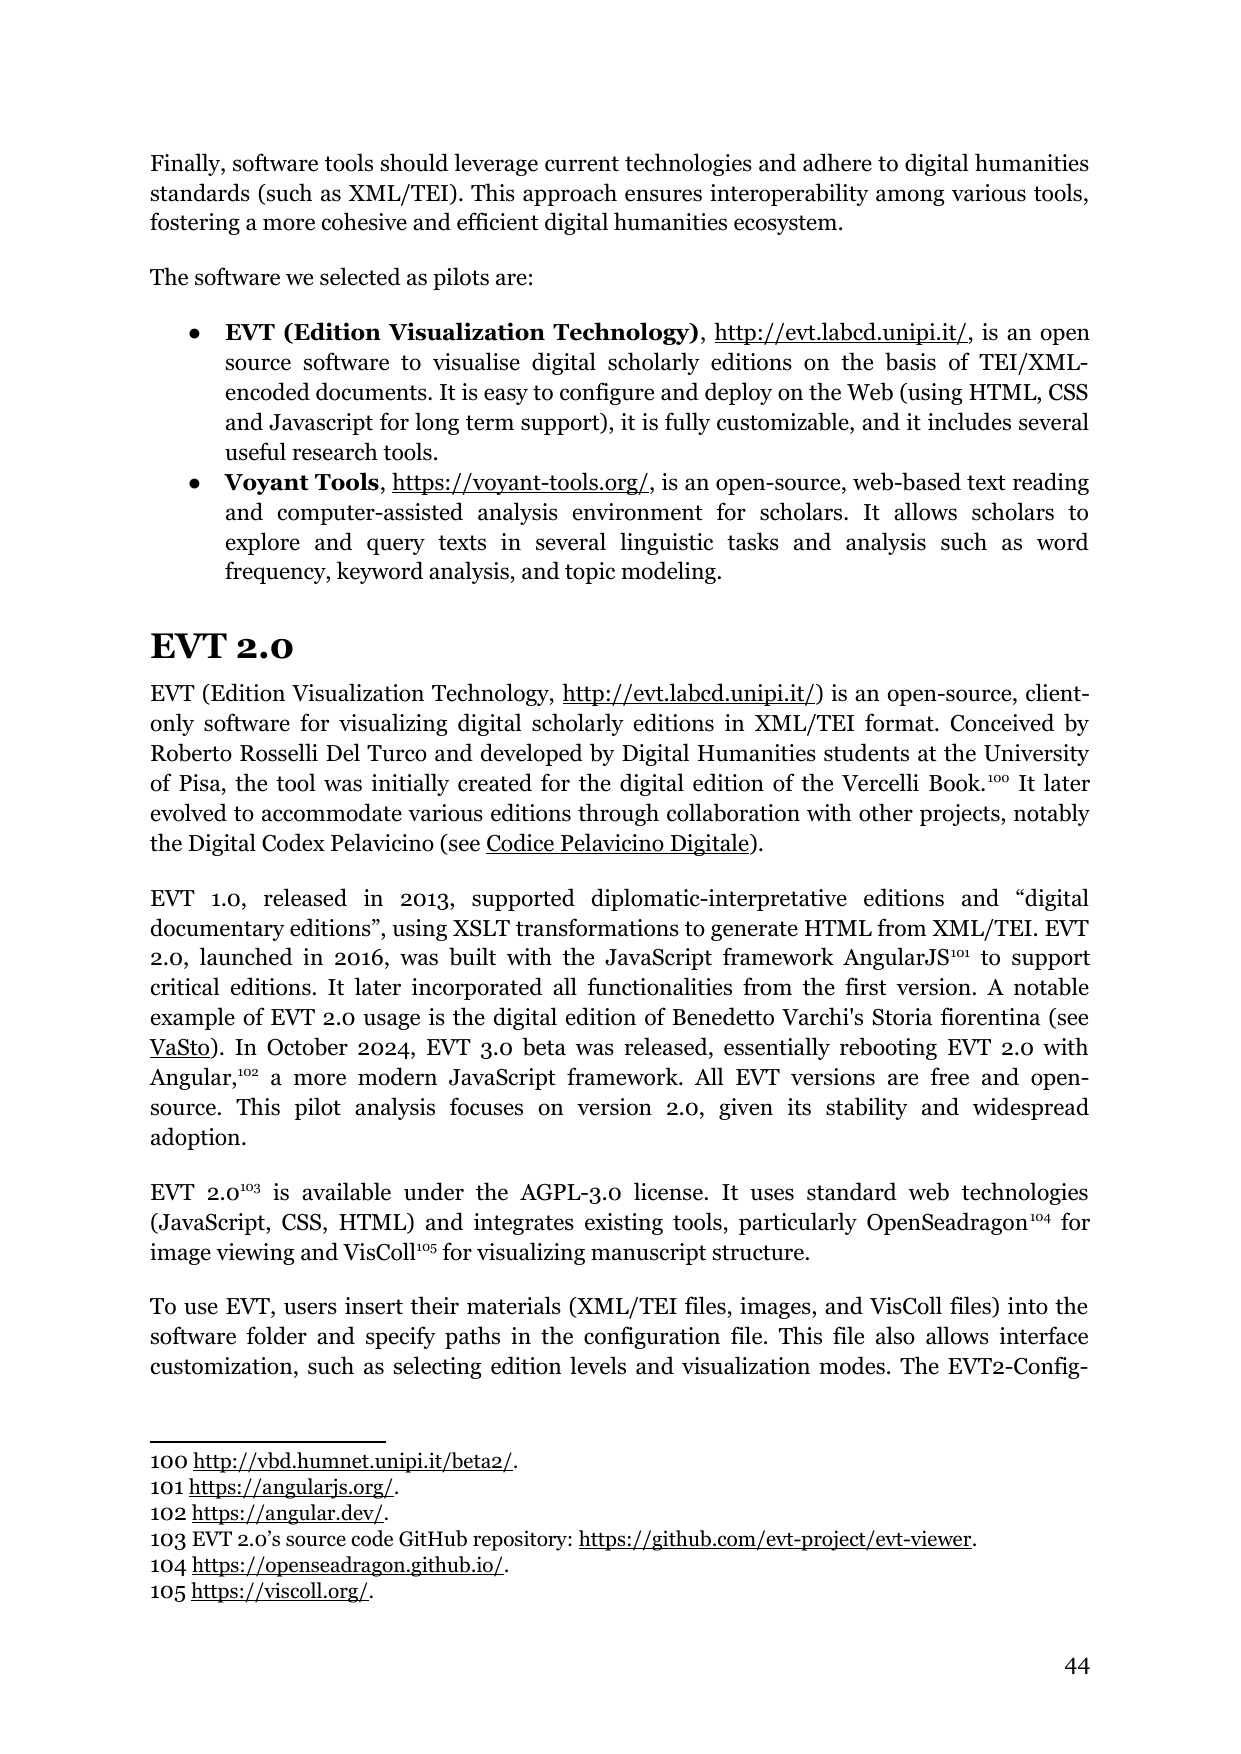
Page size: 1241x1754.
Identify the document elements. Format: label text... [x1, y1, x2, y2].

list EVT (Edition Visualization Technology), http://evt.labcd.unipi.it/, is an open source software to visualise digital scholarly editions on the basis of TEI/XML-encoded documents. It is easy to configure and deploy on the Web (using HTML, CSS and Javascript for long term support), it is fully customizable, and it includes several useful research tools. [187, 319, 1090, 465]
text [150, 1294, 1090, 1379]
text Finally, software tools should leverage current technologies and adhere to digital humanities standards (such as XML/TEI). This approach ensures interoperability among various tools, fostering a more cohesive and efficient digital humanities ecosystem. [150, 150, 1090, 236]
text EVT (Edition Visualization Technology, http://evt.labcd.unipi.it/) is an open-source, client-only software for visualizing digital scholarly editions in XML/TEI format. Conceived by Roberto Rosselli Del Turco and developed by Digital Humanities students at the University of Pisa, the tool was initially created for the digital edition of the Vercelli Book. It later evolved to accommodate various editions through collaboration with other projects, notably the Digital Codex Pelavicino (see Codice Pelavicino Digitale). [150, 681, 1090, 856]
text The software we selected as pilots are: [150, 265, 1090, 291]
text EVT 2.0 is available under the AGPL-3.0 license. It uses standard web technologies (JavaScript, CSS, HTML) and integrates existing tools, particularly OpenSeadragon for image viewing and VisColl for visualizing manuscript structure. [150, 1179, 1090, 1265]
list Voyant Tools, https://voyant-tools.org/, is an open-source, web-based text reading and computer-assisted analysis environment for scholars. It allows scholars to explore and query texts in several linguistic tasks and analysis such as word frequency, keyword analysis, and topic modeling. [187, 469, 1090, 585]
subtitle EVT 2.0 [150, 626, 1090, 666]
text EVT 1.0, released in 2013, supported diplomatic-interpretative editions and “digital documentary editions”, using XSLT transformations to generate HTML from XML/TEI. EVT 2.0, launched in 2016, was built with the JavaScript framework AngularJS to support critical editions. It later incorporated all functionalities from the first version. A notable example of EVT 2.0 usage is the digital edition of Benedetto Varchi's Storia fiorentina (see VaSto). In October 2024, EVT 3.0 beta was released, essentially rebooting EVT 2.0 with Angular, a more modern JavaScript framework. All EVT versions are free and open-source. This pilot analysis focuses on version 2.0, given its stability and widespread adoption. [150, 885, 1090, 1150]
